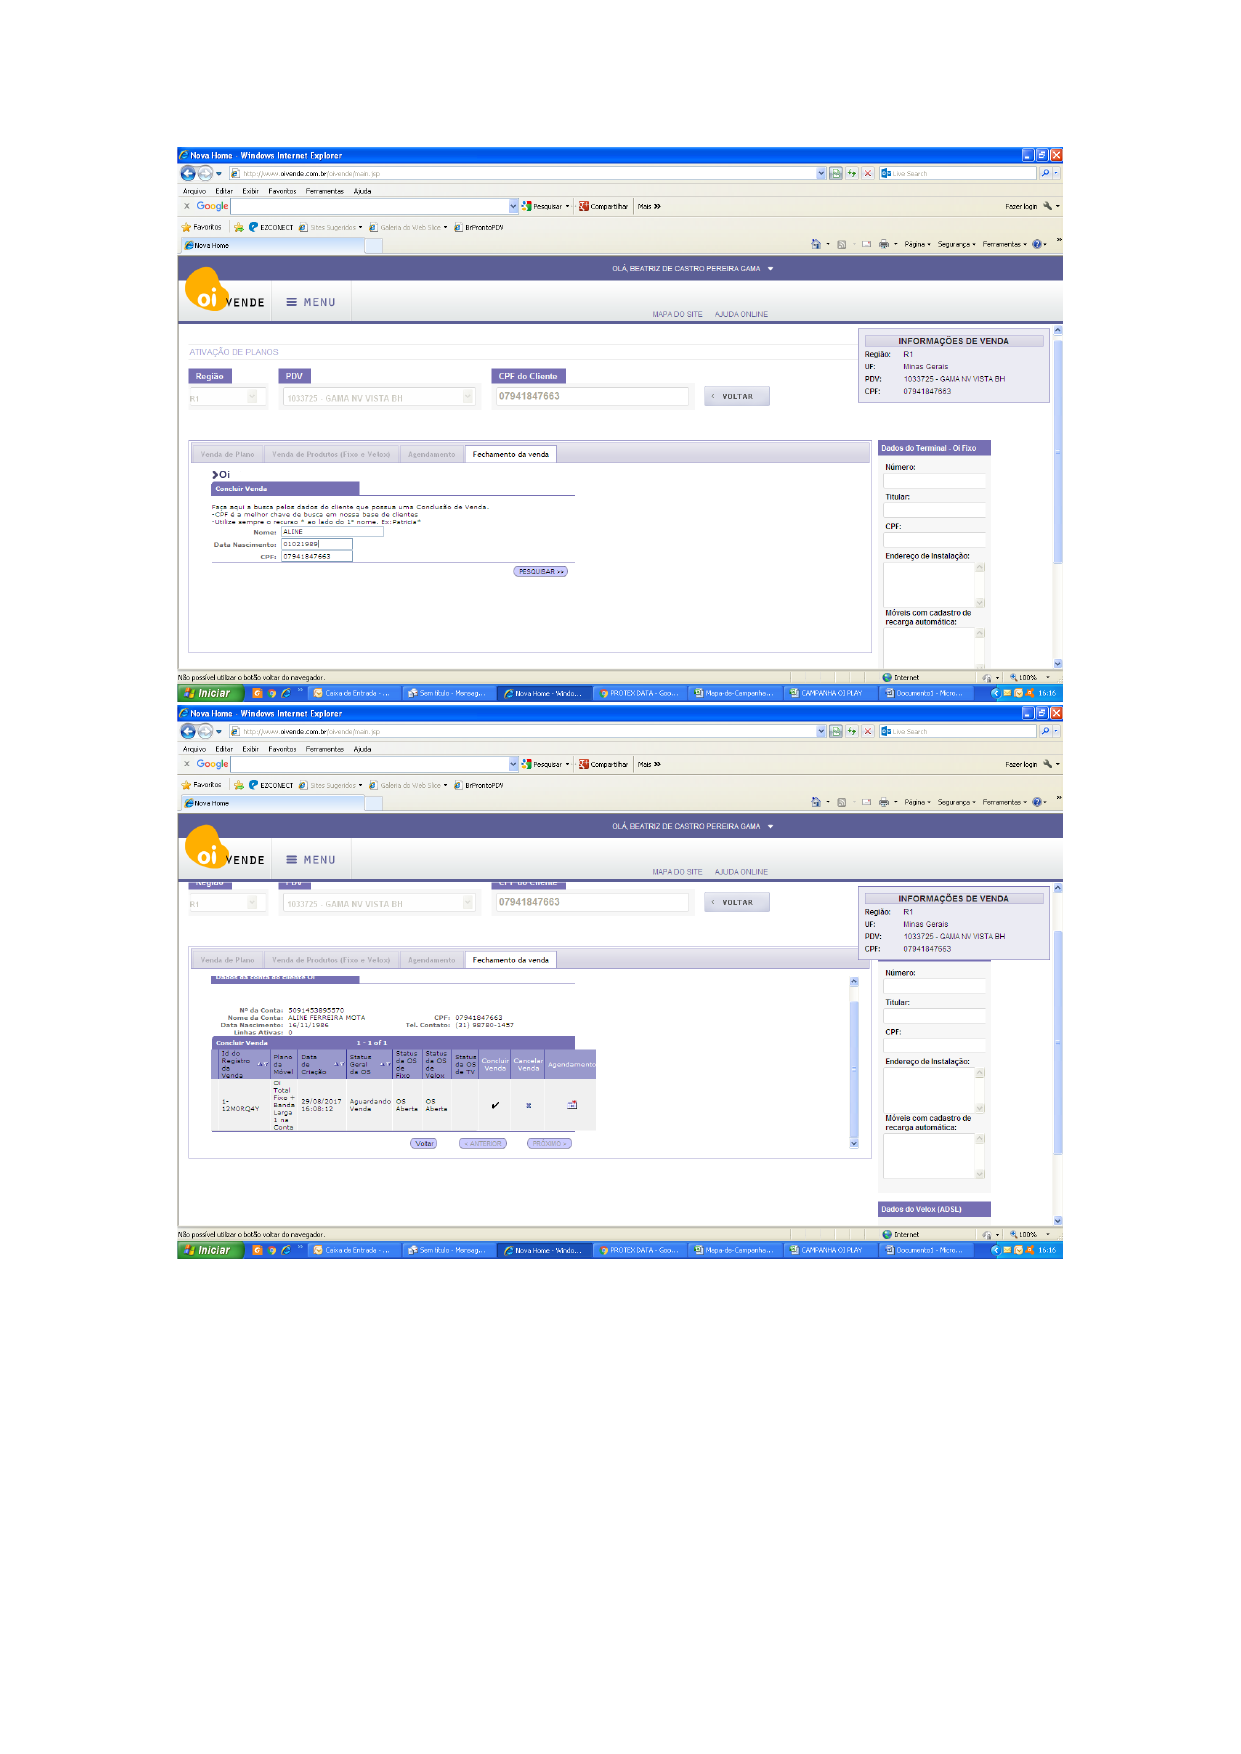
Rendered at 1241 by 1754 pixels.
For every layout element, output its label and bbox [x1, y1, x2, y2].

picture [177, 705, 1063, 1259]
picture [177, 147, 1063, 702]
